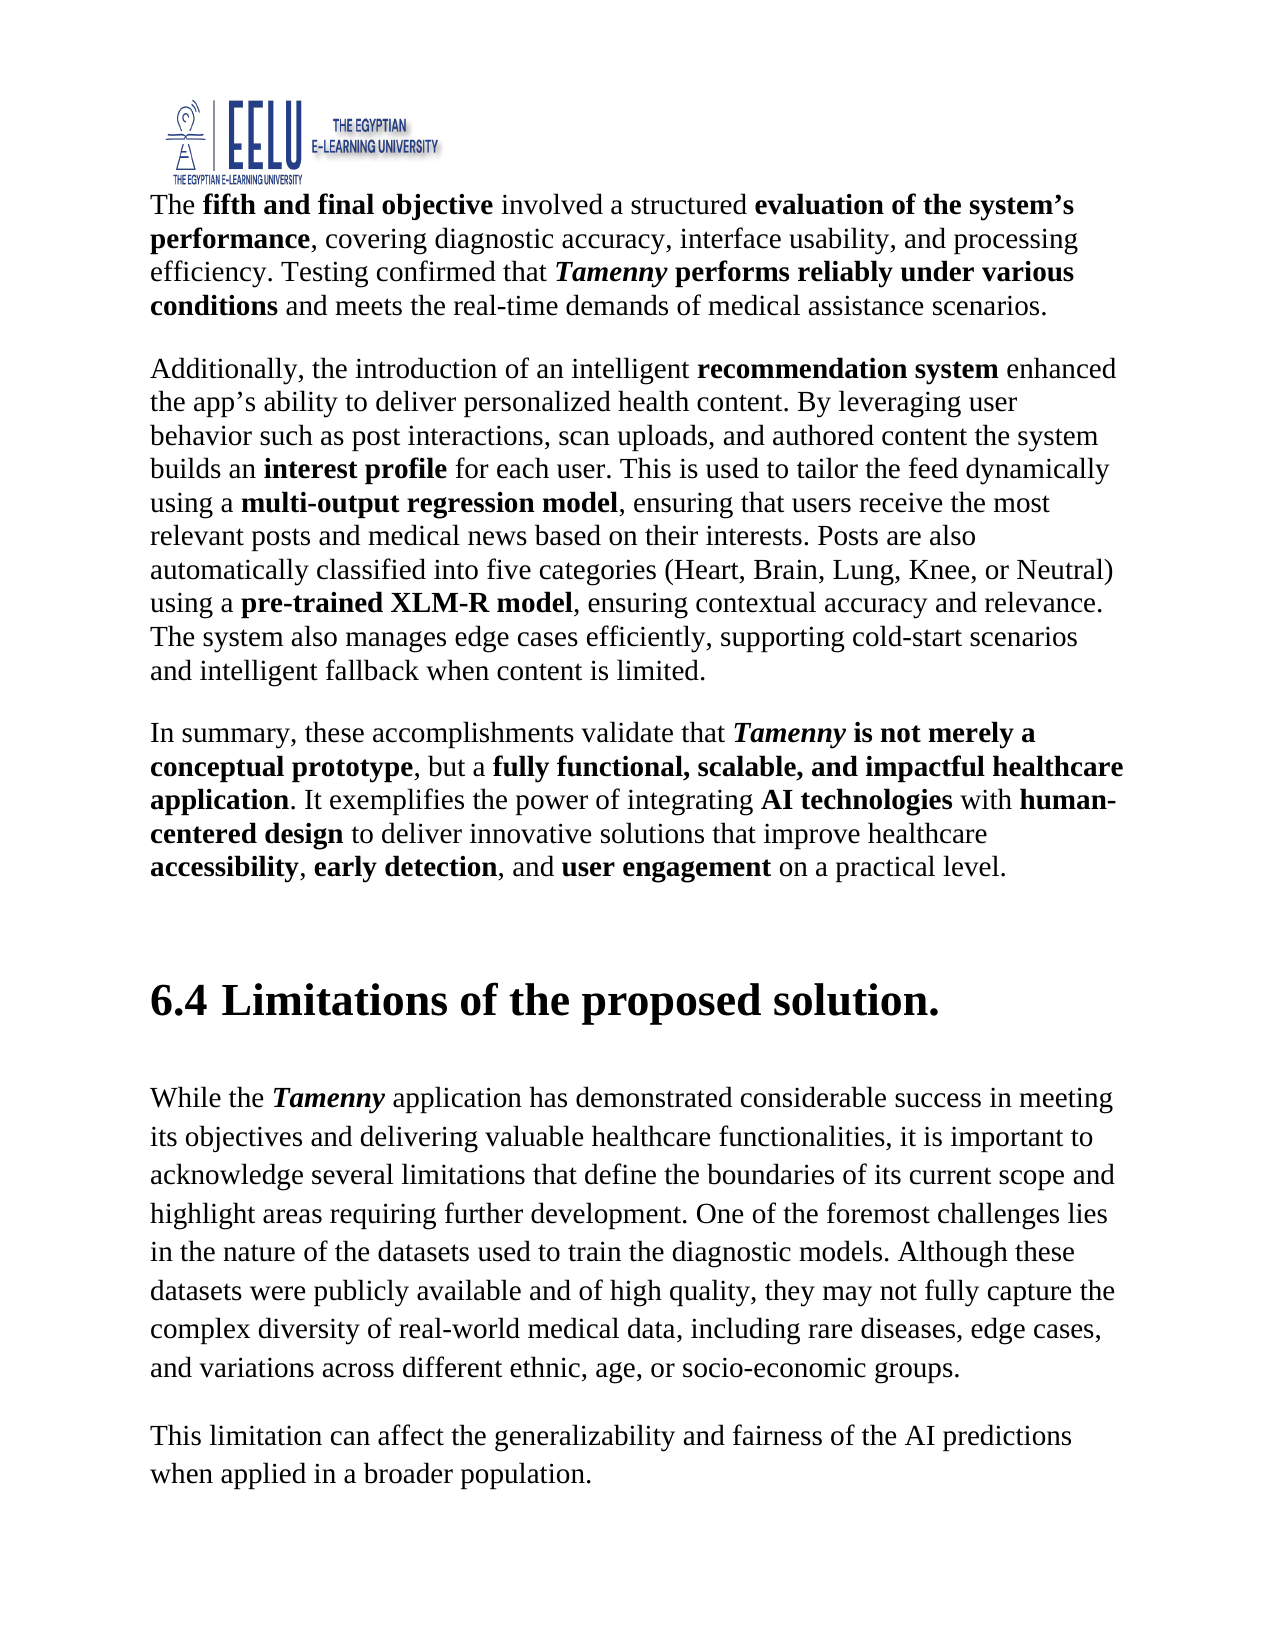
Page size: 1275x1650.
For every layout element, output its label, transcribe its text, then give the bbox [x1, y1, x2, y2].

text Additionally, the introduction of an intelligent recommendation system enhanced the app’s ability to deliver personalized health content. By leveraging user behavior such as post interactions, scan uploads, and authored content the system builds an interest profile for each user. This is used to tailor the feed dynamically using a multi-output regression model, ensuring that users receive the most relevant posts and medical news based on their interests. Posts are also automatically classified into five categories (Heart, Brain, Lung, Knee, or Neutral) using a pre-trained XLM-R model, ensuring contextual accuracy and relevance. The system also manages edge cases efficiently, supporting cold-start scenarios and intelligent fallback when content is limited. [150, 351, 1125, 686]
text While the Tamenny application has demonstrated considerable success in meeting its objectives and delivering valuable healthcare functionalities, it is important to acknowledge several limitations that define the boundaries of its current scope and highlight areas requiring further development. One of the foremost challenges lies in the nature of the datasets used to train the diagnostic models. Although these datasets were publicly available and of high quality, they may not fully capture the complex diversity of real-world medical data, including rare diseases, edge cases, and variations across different ethnic, age, or socio-economic groups. [150, 1080, 1125, 1384]
text The fifth and final objective involved a structured evaluation of the system’s performance, covering diagnostic accuracy, interface usability, and processing efficiency. Testing confirmed that Tamenny performs reliably under various conditions and meets the real-time demands of medical assistance scenarios. [150, 187, 1125, 322]
subtitle Limitations of the proposed solution. [150, 972, 1125, 1025]
text In summary, these accomplishments validate that Tamenny is not merely a conceptual prototype, but a fully functional, scalable, and impactful healthcare application. It exemplifies the power of integrating AI technologies with human-centered design to deliver innovative solutions that improve healthcare accessibility, early detection, and user engagement on a practical level. [150, 715, 1125, 883]
picture [150, 75, 444, 188]
text This limitation can affect the generalizability and fairness of the AI predictions when applied in a broader population. [150, 1418, 1125, 1490]
